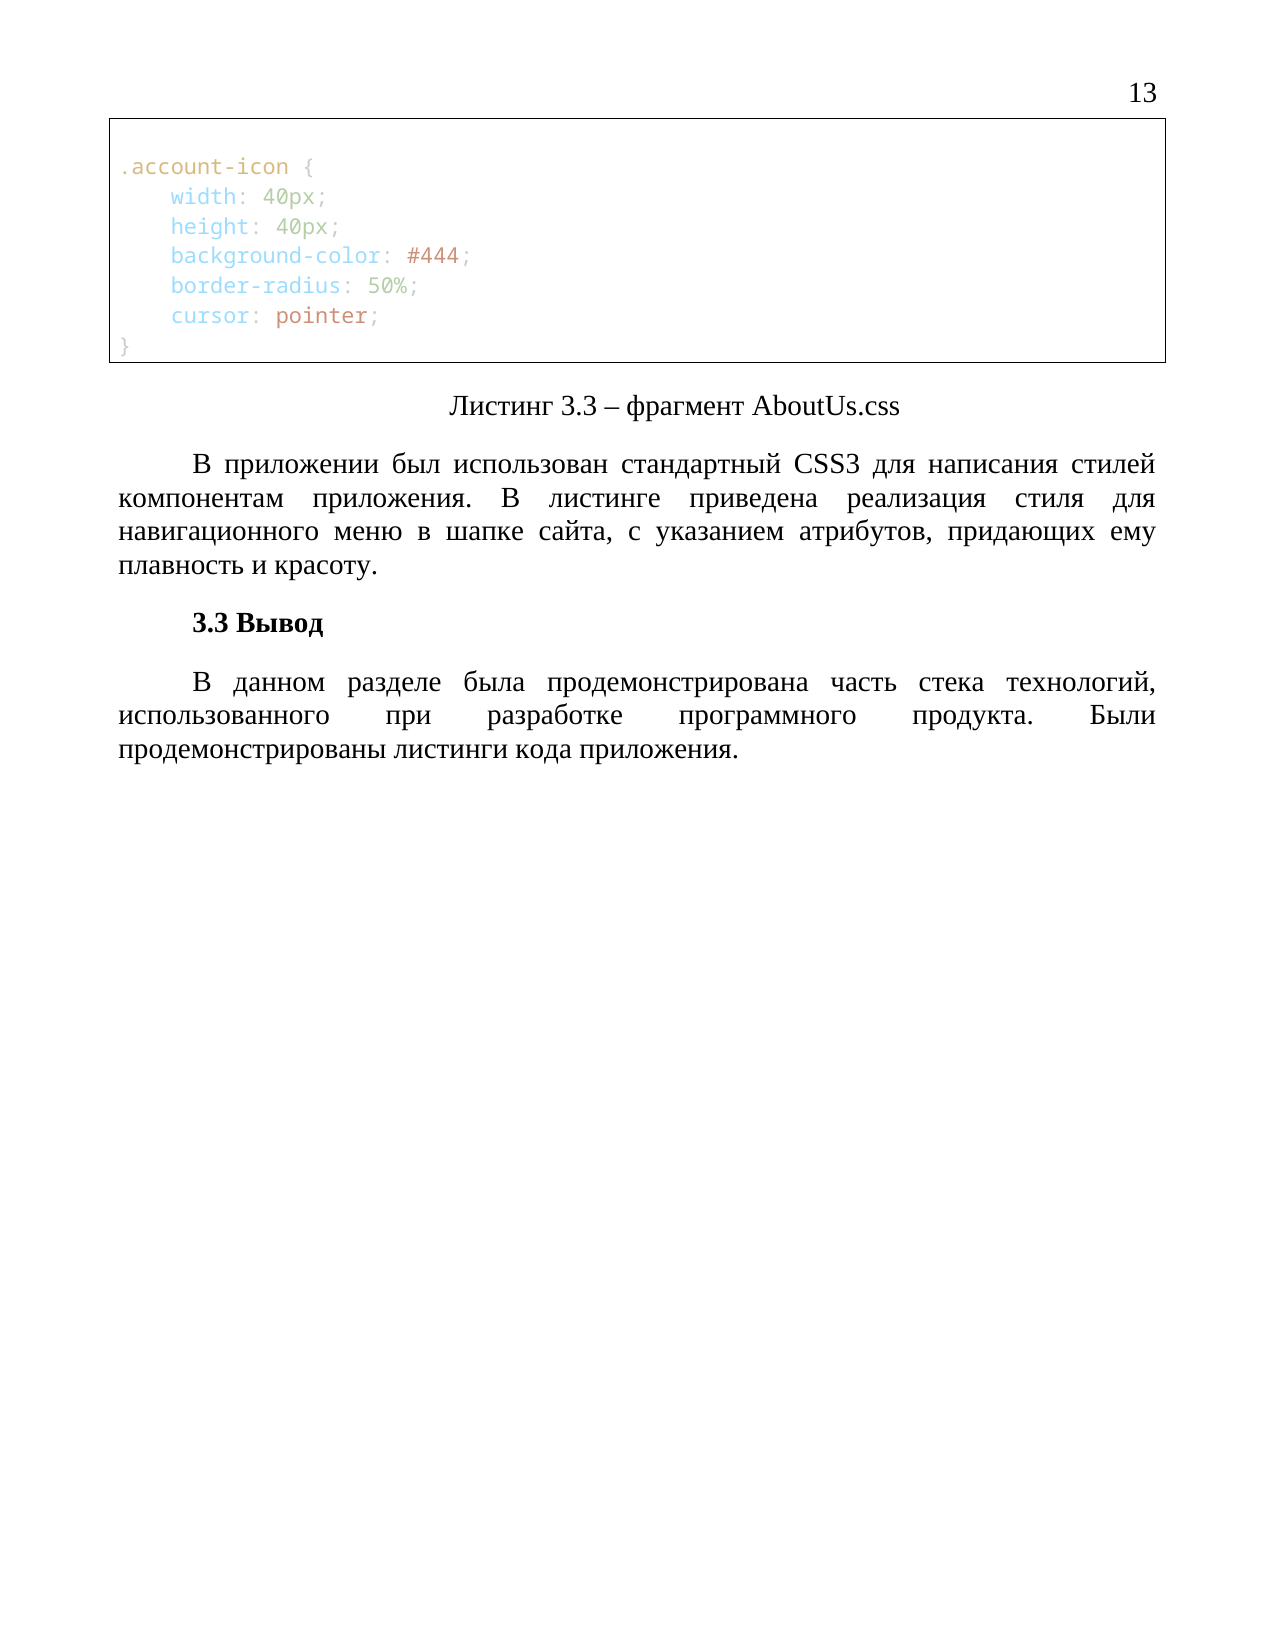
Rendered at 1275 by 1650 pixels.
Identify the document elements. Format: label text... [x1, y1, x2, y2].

text } [110, 327, 1165, 362]
text В приложении был использован стандартный CSS3 для написания стилей компонентам приложения. В листинге приведена реализация стиля для навигационного меню в шапке сайта, с указанием атрибутов, придающих ему плавность и красоту. [118, 446, 1157, 580]
text Листинг 3.3 – фрагмент AboutUs.css [118, 388, 1157, 421]
text border-radius: 50%; [118, 270, 1157, 300]
text В данном разделе была продемонстрирована часть стека технологий, использованного при разработке программного продукта. Были продемонстрированы листинги кода приложения. [118, 664, 1157, 764]
text width: 40px; [118, 181, 1157, 211]
text .account-icon { [118, 151, 1157, 181]
text 3.3 Вывод [192, 605, 1157, 639]
text background-color: #444; [118, 240, 1157, 270]
text cursor: pointer; [118, 300, 1157, 327]
text height: 40px; [118, 211, 1157, 240]
